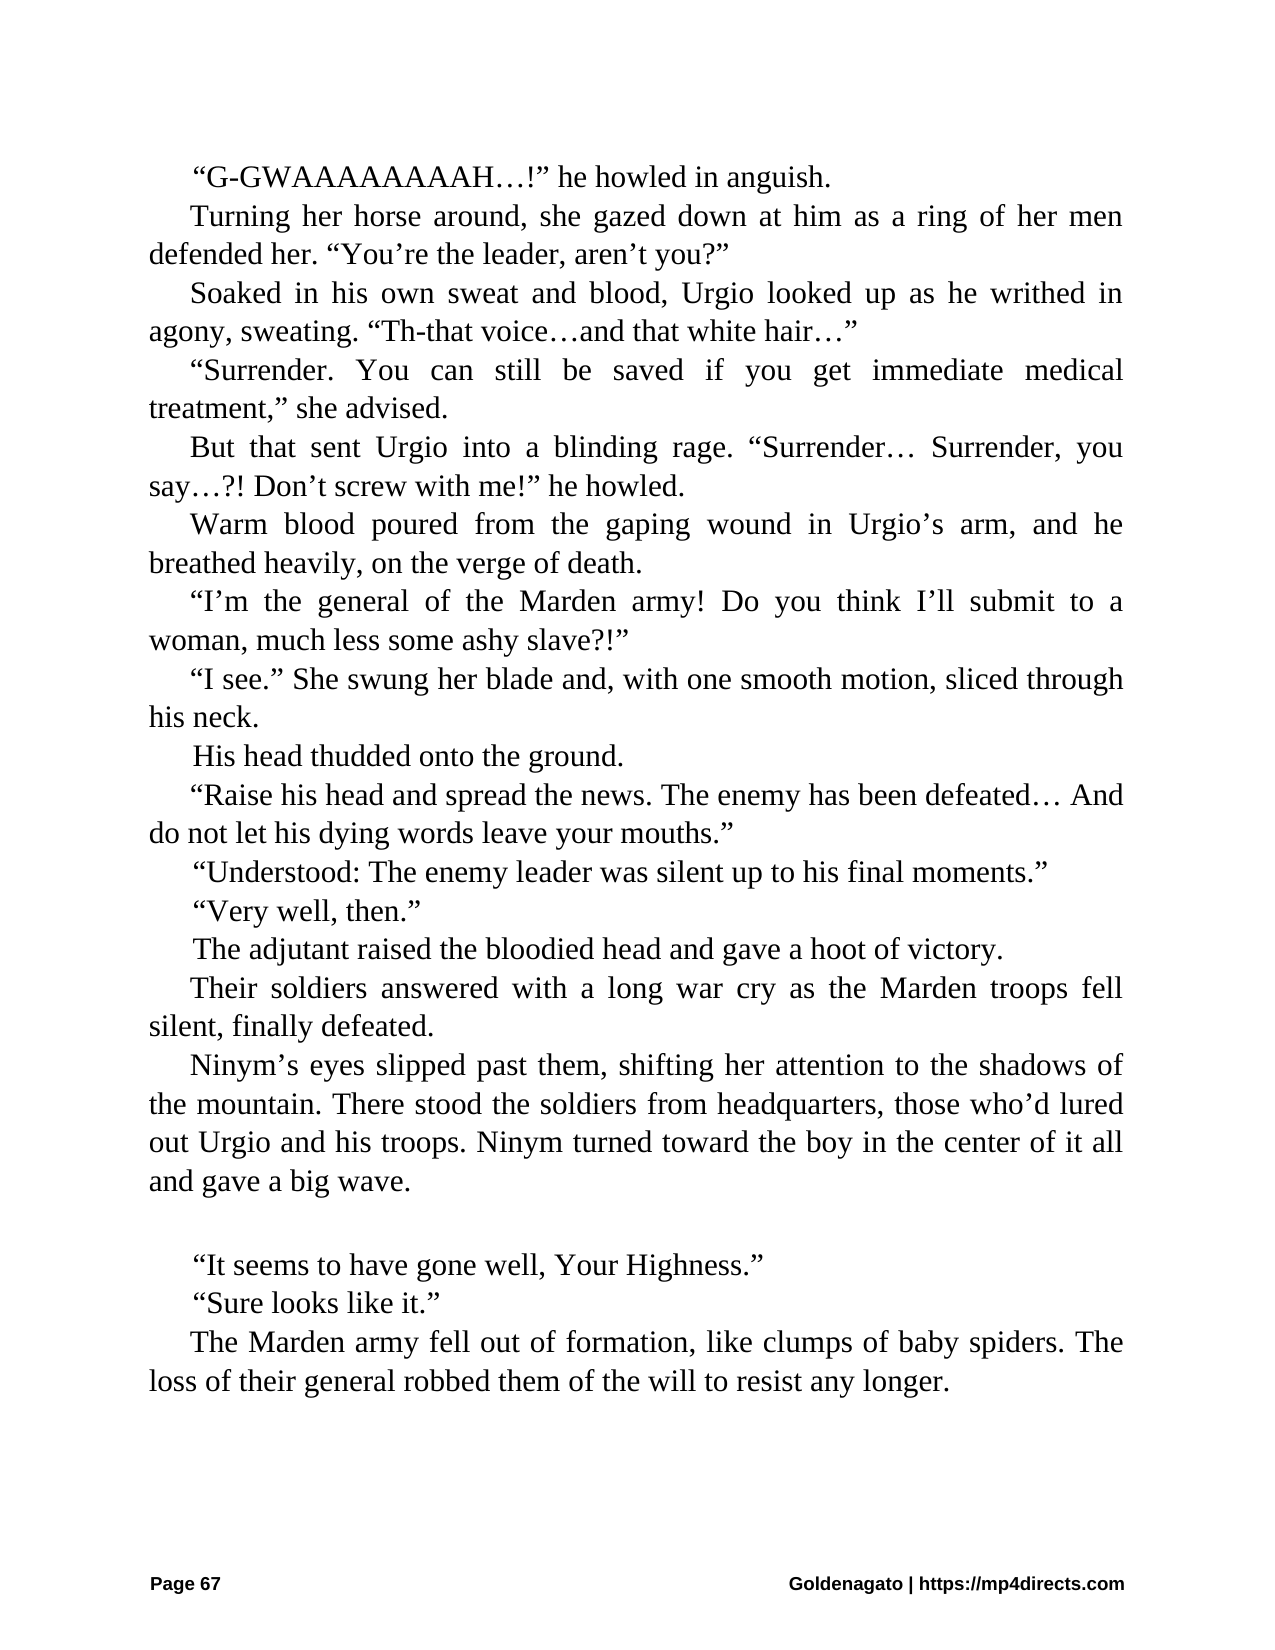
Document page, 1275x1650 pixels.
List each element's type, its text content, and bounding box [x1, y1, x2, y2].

text But that sent Urgio into a blinding rage. “Surrender… Surrender, you say…?! Don’t screw with me!” he howled. [148, 428, 1125, 503]
text Their soldiers answered with a long war cry as the Marden troops fell silent, finally defeated. [148, 969, 1125, 1044]
text “Very well, then.” [192, 892, 1125, 928]
text “Sure looks like it.” [192, 1284, 1125, 1321]
text “G-GWAAAAAAAAH…!” he howled in anguish. [192, 158, 1125, 194]
text Warm blood poured from the gaping wound in Urgio’s arm, and he breathed heavily, on the verge of death. [148, 506, 1125, 580]
text Ninym’s eyes slipped past them, shifting her attention to the shadows of the mountain. There stood the soldiers from headquarters, those who’d lured out Urgio and his troops. Ninym turned toward the boy in the center of it all and gave a big wave. [148, 1046, 1125, 1198]
text His head thudded onto the ground. [192, 737, 1125, 773]
text “Surrender. You can still be saved if you get immediate medical treatment,” she advised. [148, 351, 1125, 426]
text “I see.” She swung her blade and, with one smooth motion, sliced through his neck. [148, 660, 1125, 734]
text “It seems to have gone well, Your Highness.” [192, 1246, 1125, 1282]
text Turning her horse around, she gazed down at him as a ring of her men defended her. “You’re the leader, aren’t you?” [148, 197, 1125, 271]
text The Marden army fell out of formation, like clumps of baby spiders. The loss of their general robbed them of the will to resist any longer. [148, 1323, 1125, 1398]
text “Raise his head and spread the news. The enemy has been defeated… And do not let his dying words leave your mouths.” [148, 776, 1125, 850]
text “Understood: The enemy leader was silent up to his final moments.” [192, 853, 1125, 889]
text The adjutant raised the bloodied head and gave a hoot of victory. [192, 931, 1125, 966]
text “I’m the general of the Marden army! Do you think I’ll submit to a woman, much less some ashy slave?!” [148, 583, 1125, 657]
text Soaked in his own sweat and blood, Urgio looked up as he writhed in agony, sweating. “Th-that voice…and that white hair…” [148, 274, 1125, 348]
